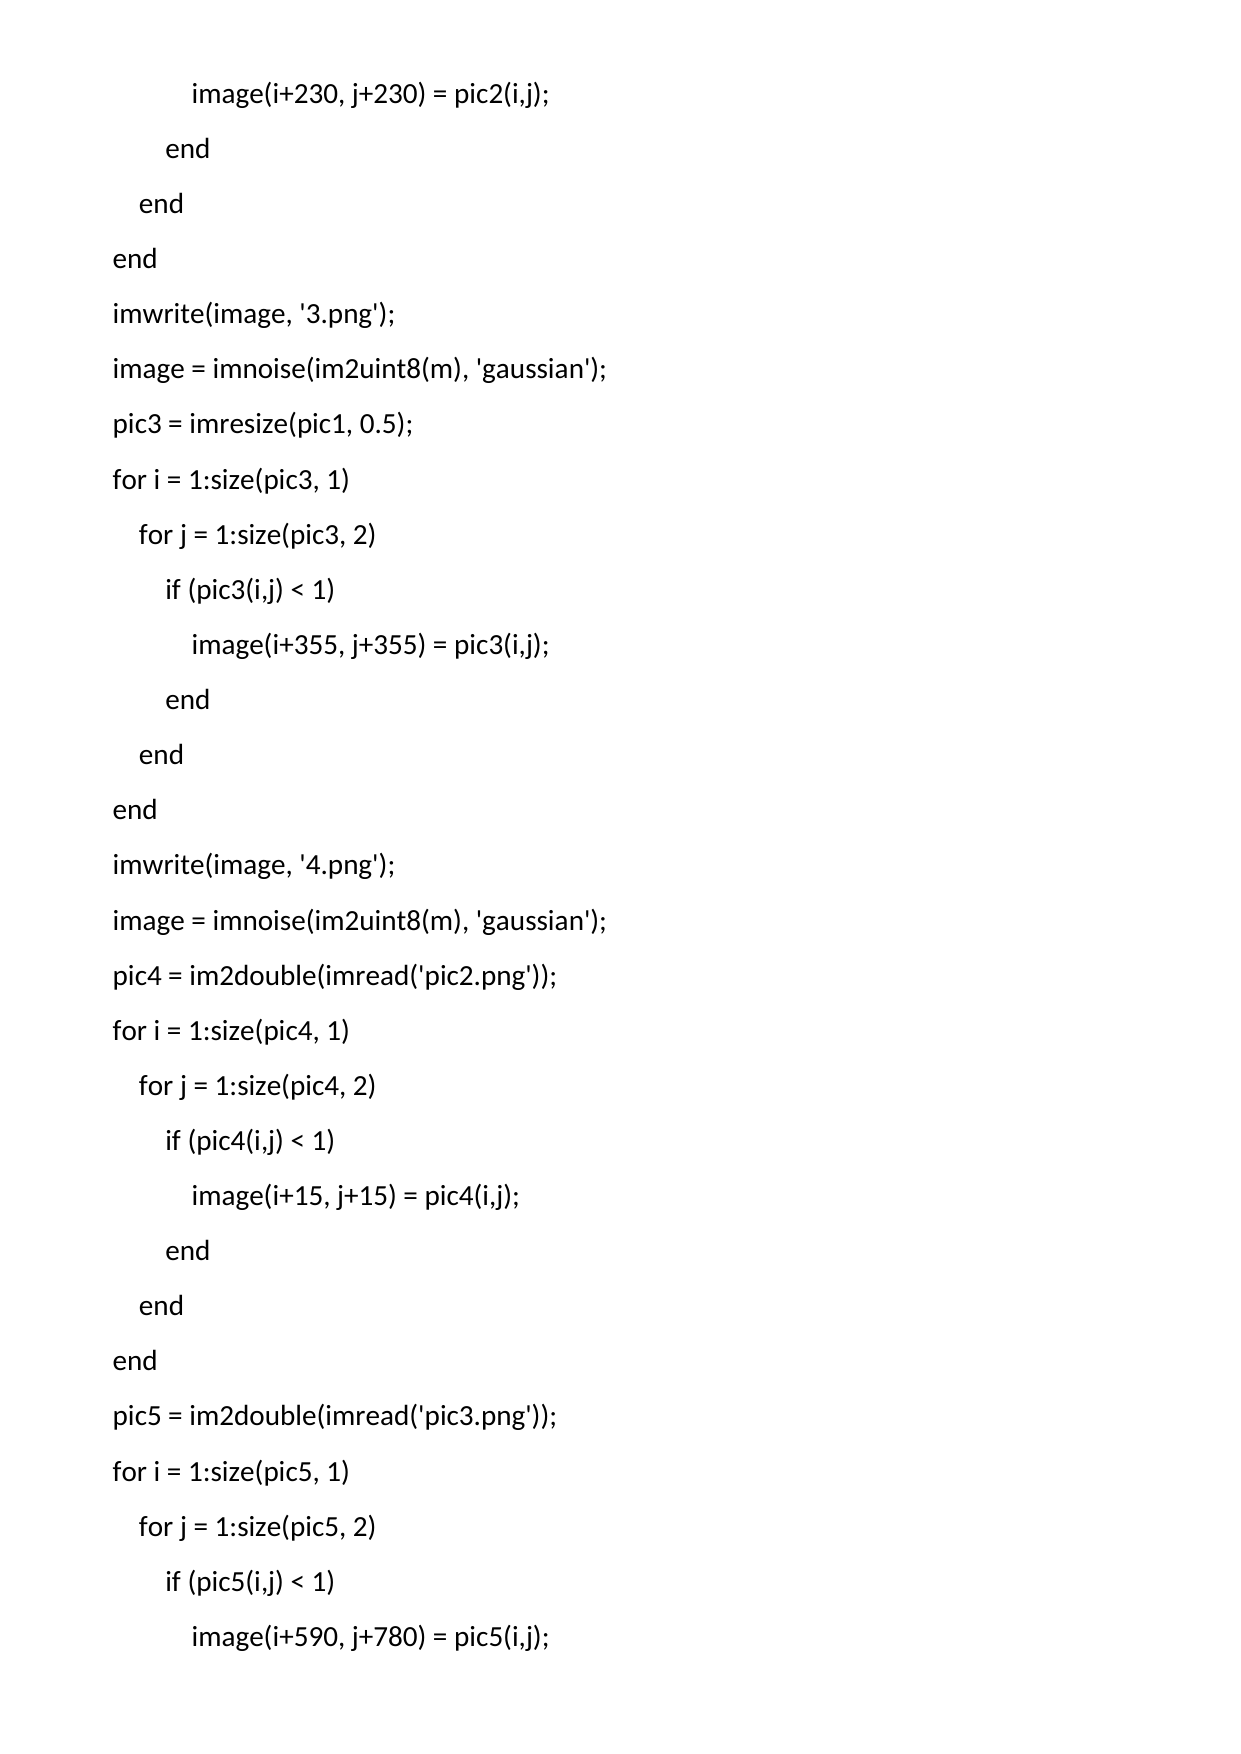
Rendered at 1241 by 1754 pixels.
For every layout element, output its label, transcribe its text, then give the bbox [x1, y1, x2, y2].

text end [112, 185, 1165, 221]
text end [112, 1232, 1165, 1268]
text end [112, 736, 1165, 772]
text for i = 1:size(pic5, 1) [112, 1453, 1165, 1488]
text pic3 = imresize(pic1, 0.5); [112, 406, 1165, 441]
text end [112, 130, 1165, 166]
text image(i+230, j+230) = pic2(i,j); [112, 75, 1165, 111]
text image = imnoise(im2uint8(m), 'gaussian'); [112, 902, 1165, 937]
text for j = 1:size(pic4, 2) [112, 1067, 1165, 1102]
text image(i+15, j+15) = pic4(i,j); [112, 1177, 1165, 1213]
text if (pic3(i,j) < 1) [112, 571, 1165, 607]
text end [112, 240, 1165, 276]
text end [112, 791, 1165, 827]
text imwrite(image, '3.png'); [112, 295, 1165, 331]
text end [112, 1287, 1165, 1323]
text for i = 1:size(pic4, 1) [112, 1012, 1165, 1047]
text for j = 1:size(pic3, 2) [112, 516, 1165, 551]
text for j = 1:size(pic5, 2) [112, 1508, 1165, 1543]
text if (pic4(i,j) < 1) [112, 1122, 1165, 1158]
text for i = 1:size(pic3, 1) [112, 461, 1165, 496]
text image(i+355, j+355) = pic3(i,j); [112, 626, 1165, 662]
text pic5 = im2double(imread('pic3.png')); [112, 1397, 1165, 1433]
text imwrite(image, '4.png'); [112, 846, 1165, 882]
text if (pic5(i,j) < 1) [112, 1563, 1165, 1598]
text end [112, 681, 1165, 717]
text end [112, 1342, 1165, 1378]
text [112, 351, 1165, 386]
text pic4 = im2double(imread('pic2.png')); [112, 957, 1165, 992]
text image(i+590, j+780) = pic5(i,j); [112, 1618, 1165, 1653]
